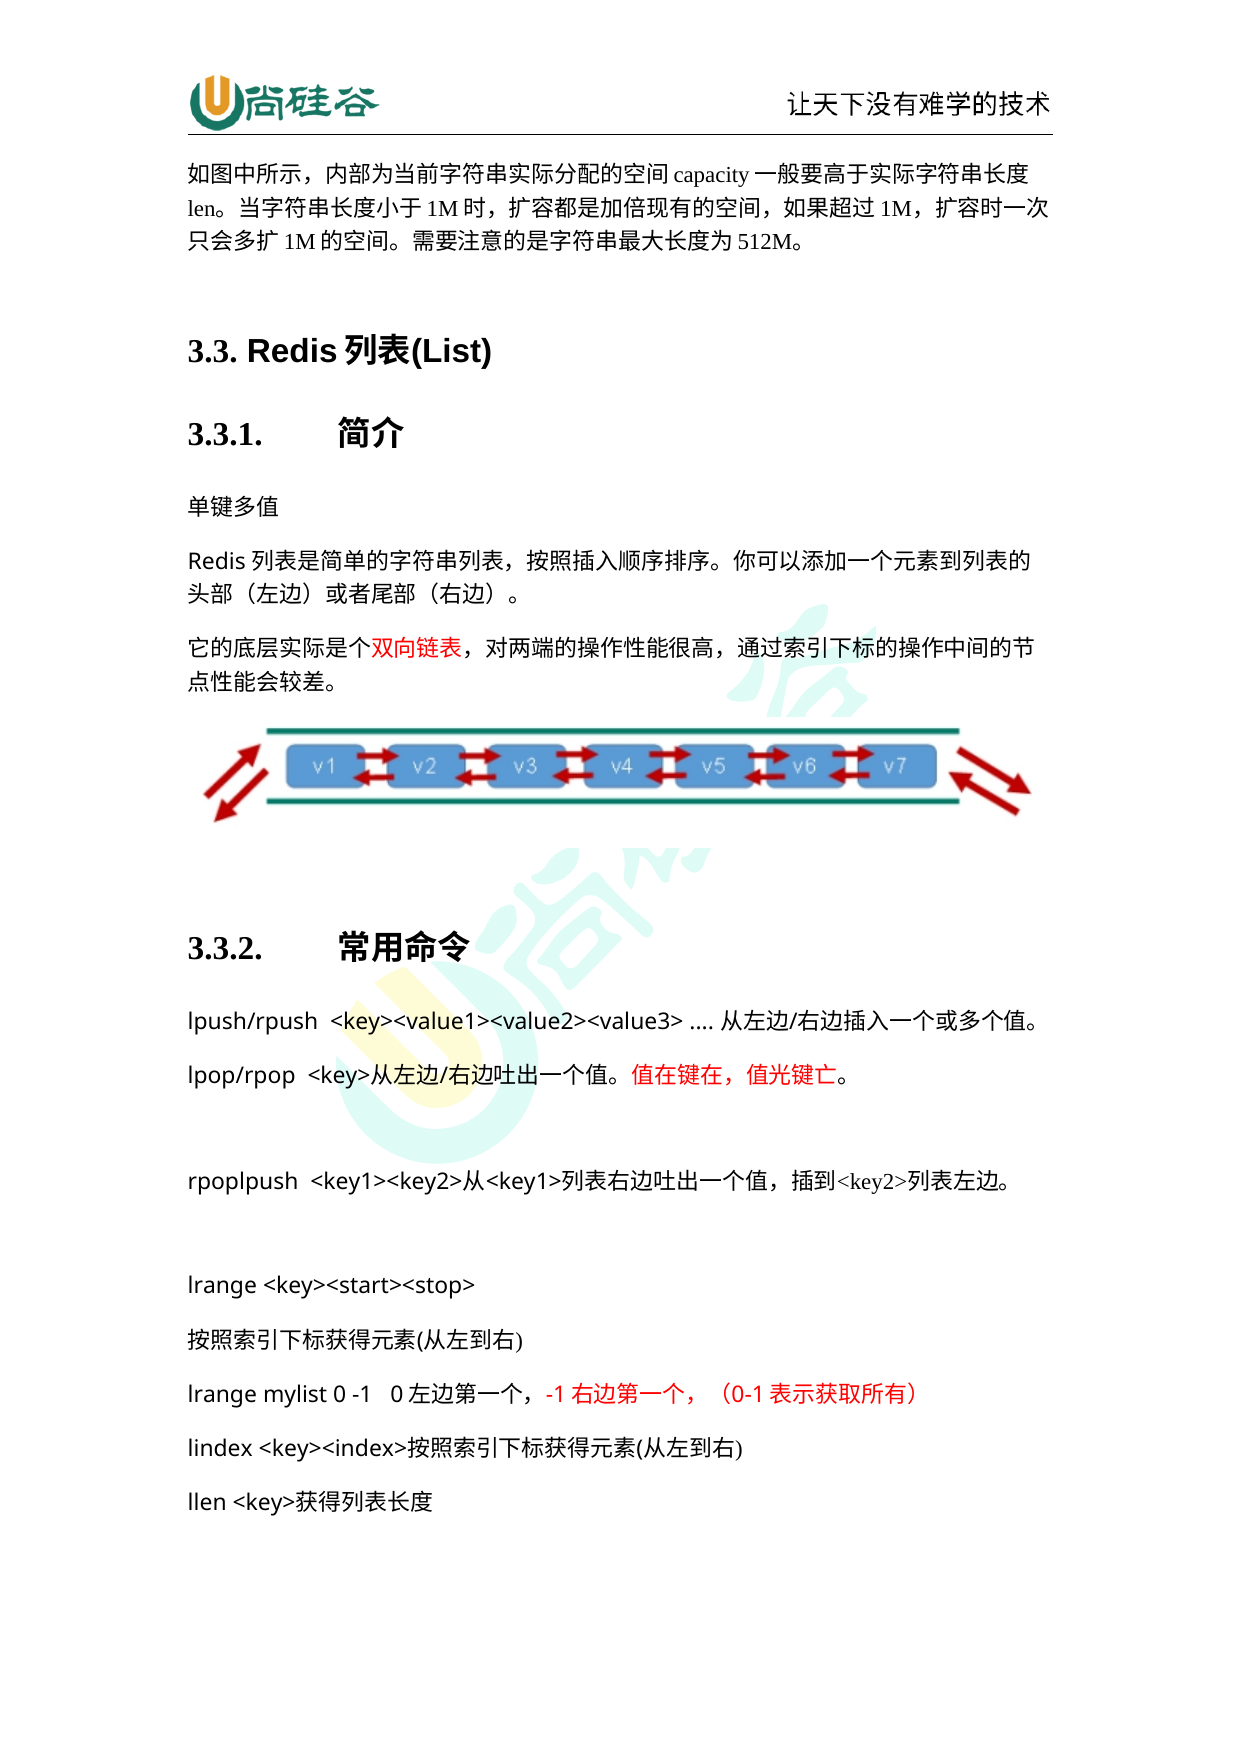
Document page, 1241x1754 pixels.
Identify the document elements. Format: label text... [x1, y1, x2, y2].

text lindex <key><index>按照索引下标获得元素(从左到右) [187, 1430, 1053, 1463]
text 它的底层实际是个双向链表，对两端的操作性能很高，通过索引下标的操作中间的节点性能会较差。 [187, 630, 1053, 697]
text 如图中所示，内部为当前字符串实际分配的空间capacity一般要高于实际字符串长度len。当字符串长度小于1M时，扩容都是加倍现有的空间，如果超过1M，扩容时一次只会多扩1M的空间。需要注意的是字符串最大长度为512M。 [187, 156, 1053, 256]
list 简介 [187, 406, 1053, 454]
text 单键多值 [187, 489, 1053, 522]
text Redis 列表是简单的字符串列表，按照插入顺序排序。你可以添加一个元素到列表的头部（左边）或者尾部（右边）。 [187, 543, 1053, 609]
text 按照索引下标获得元素(从左到右) [187, 1322, 1053, 1355]
text lrange <key><start><stop> [187, 1269, 1053, 1301]
text lpush/rpush <key><value1><value2><value3> .... 从左边/右边插入一个或多个值。 [187, 1003, 1053, 1036]
picture [187, 73, 1053, 132]
text llen <key>获得列表长度 [187, 1484, 1053, 1517]
text lrange mylist 0 -1 0左边第一个，-1右边第一个，（0-1表示获取所有） [187, 1376, 1053, 1409]
text lpop/rpop <key>从左边/右边吐出一个值。值在键在，值光键亡。 [187, 1057, 1053, 1090]
text rpoplpush <key1><key2>从<key1>列表右边吐出一个值，插到<key2>列表左边。 [187, 1163, 1053, 1197]
picture [187, 717, 1056, 848]
list Redis列表(List) [187, 324, 1053, 372]
list 常用命令 [187, 920, 1053, 969]
